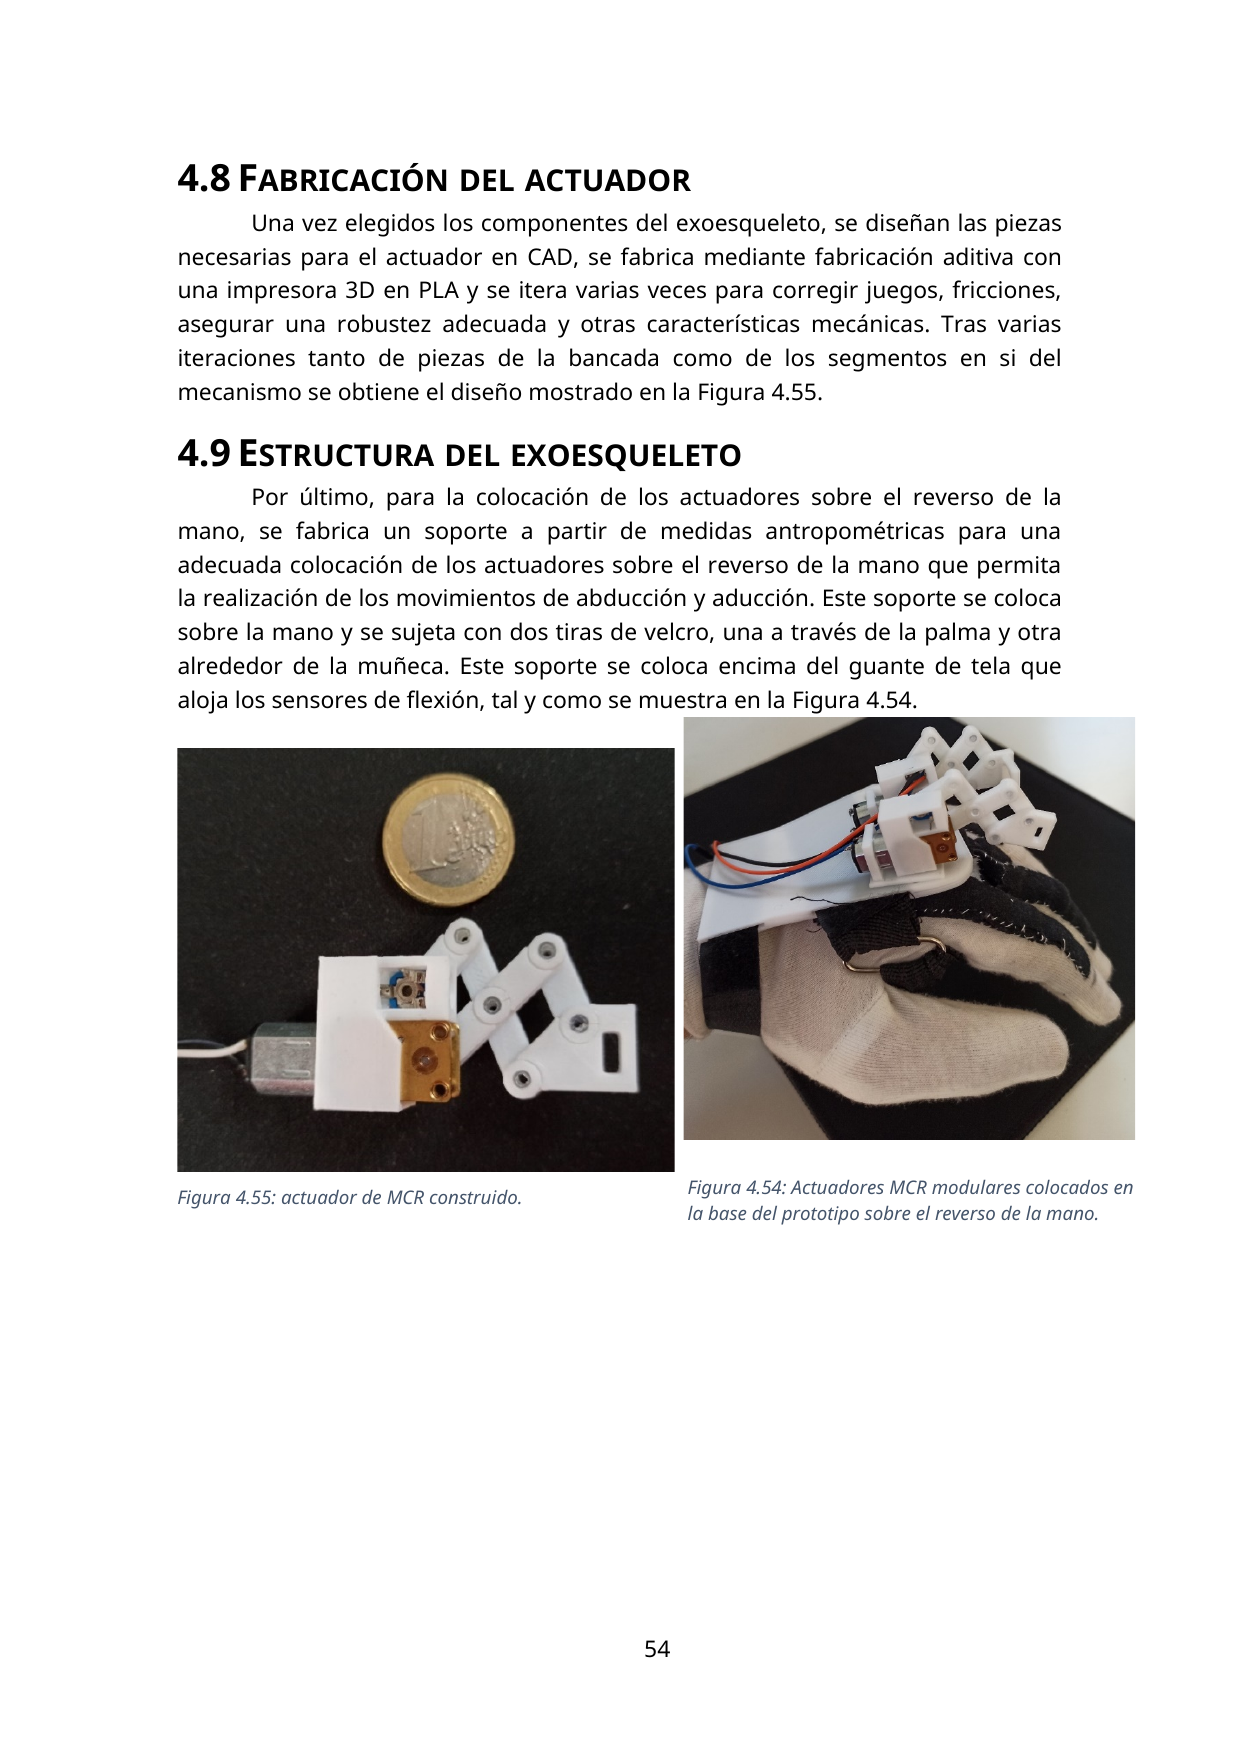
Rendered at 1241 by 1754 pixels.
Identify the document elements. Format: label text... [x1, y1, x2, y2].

subtitle Estructura del exoesqueleto [177, 426, 1063, 477]
subtitle Fabricación del actuador [177, 152, 1063, 203]
picture [177, 748, 675, 1172]
picture [683, 717, 1135, 1140]
